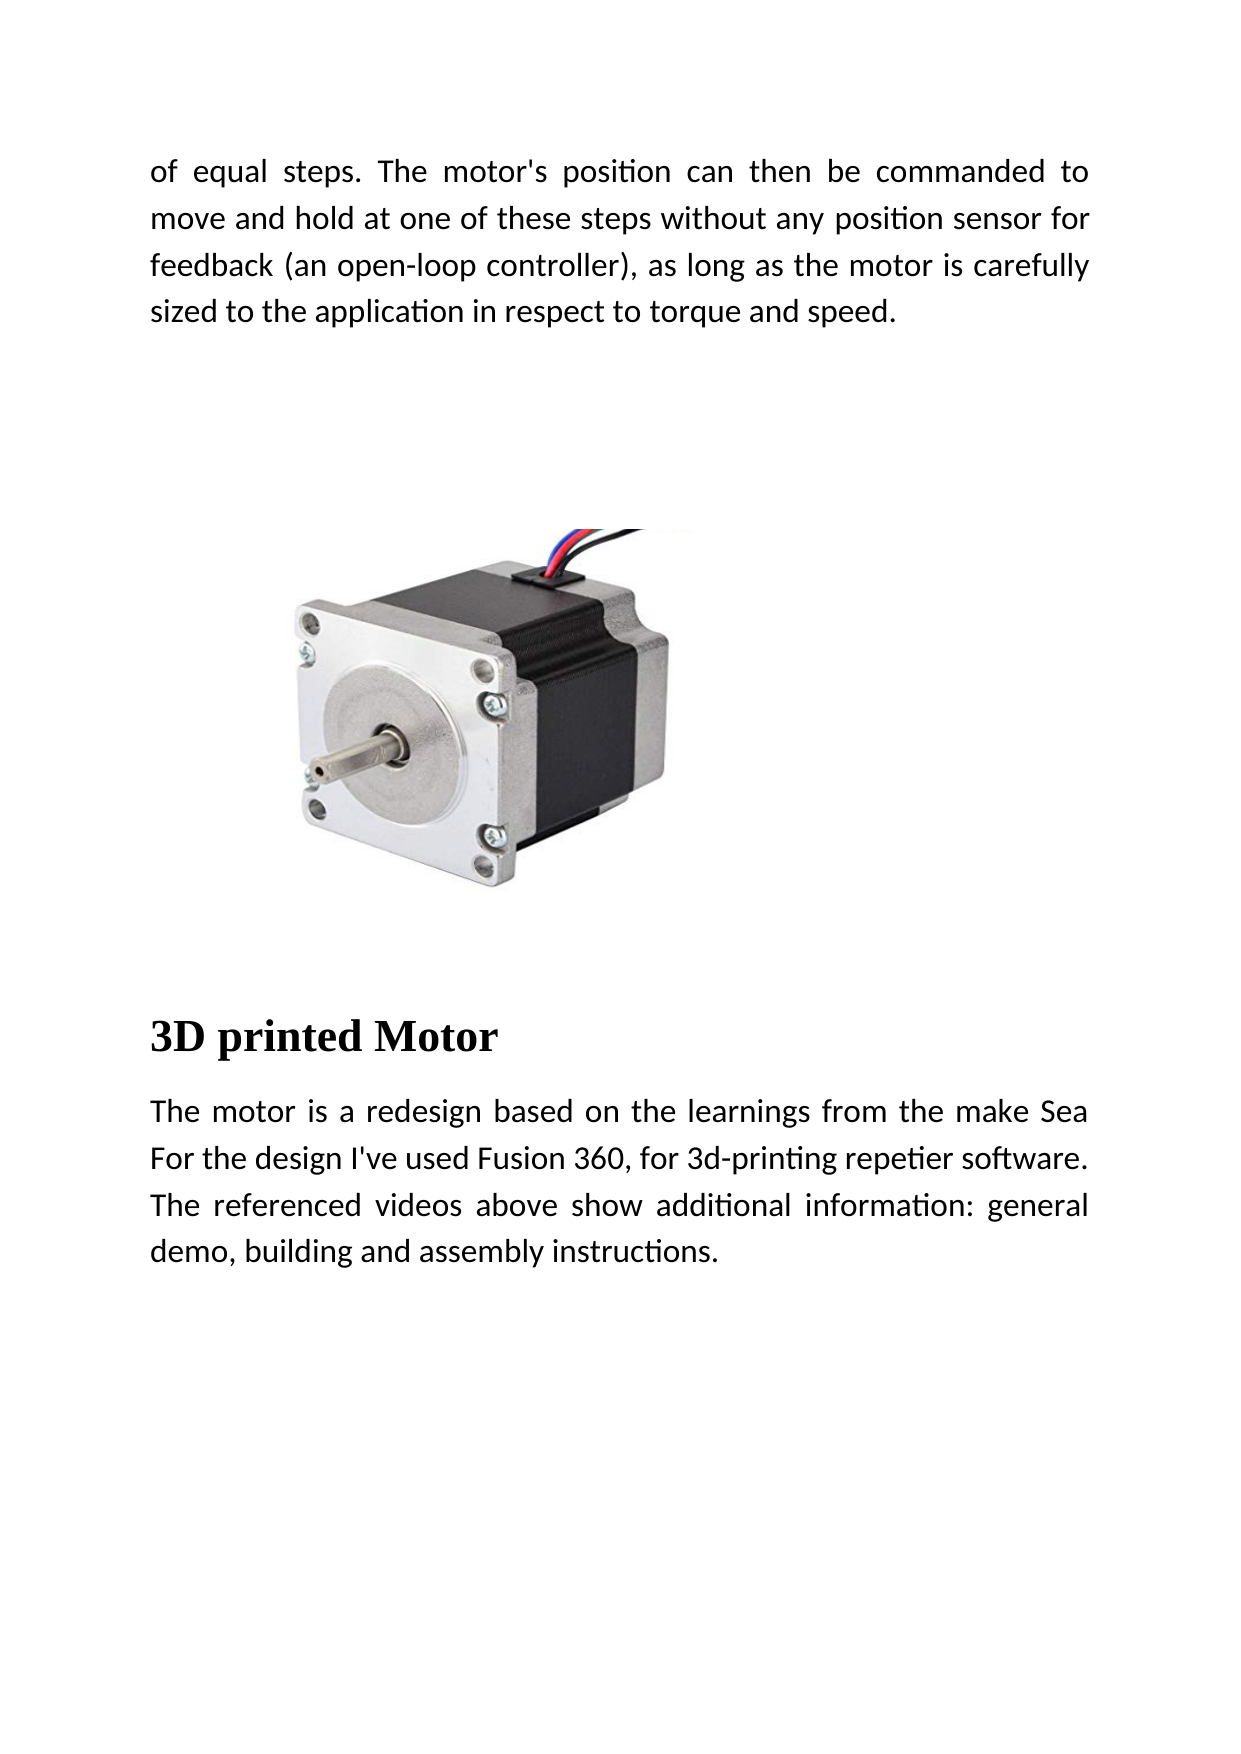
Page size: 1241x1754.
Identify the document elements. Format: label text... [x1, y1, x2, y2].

text 3D printed Motor [150, 1009, 1090, 1061]
text The motor is a redesign based on the learnings from the make Sea For the design I've used Fusion 360, for 3d-printing repetier software. The referenced videos above show additional information: general demo, building and assembly instructions. [150, 1090, 1090, 1271]
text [150, 150, 1090, 331]
picture [283, 529, 696, 902]
